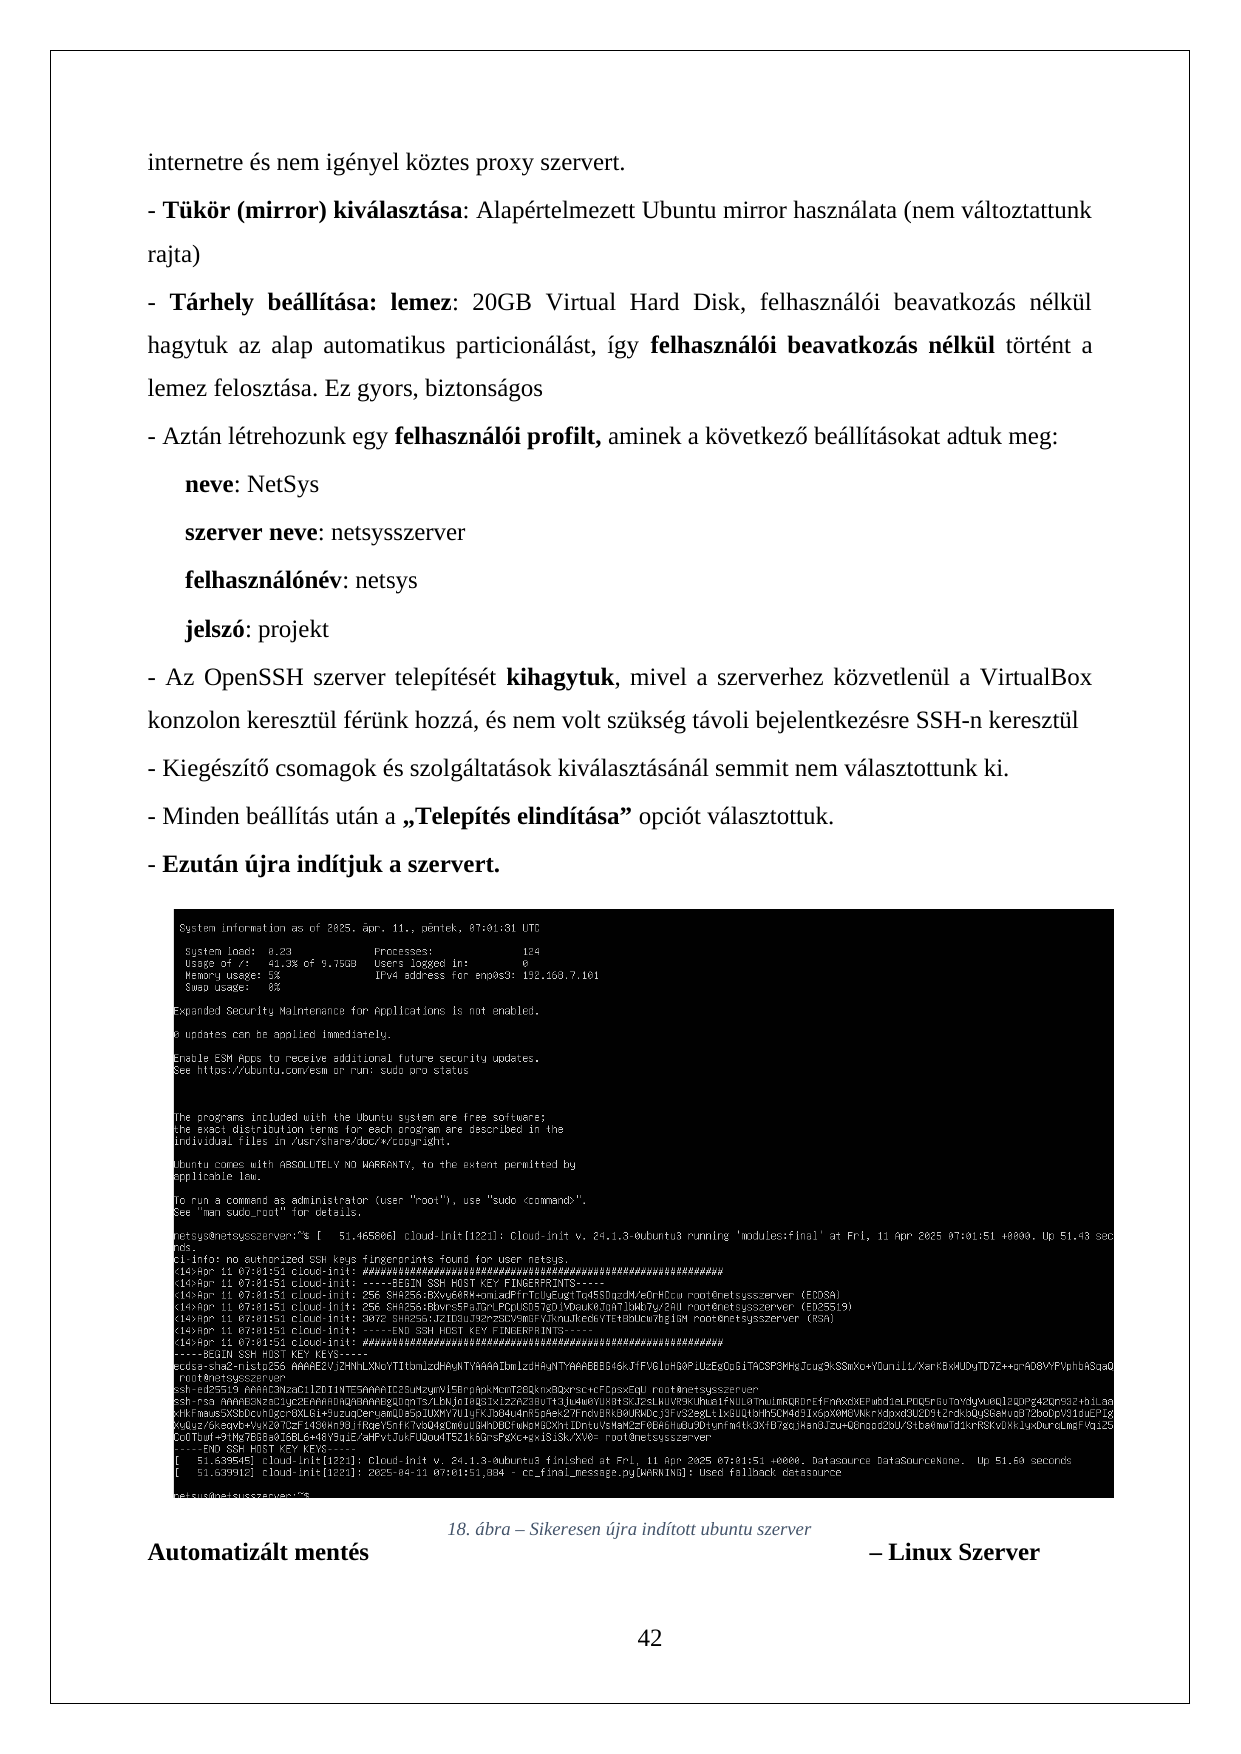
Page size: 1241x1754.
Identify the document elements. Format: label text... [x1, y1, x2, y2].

text neve: NetSys [147, 469, 1093, 498]
text - Kiegészítő csomagok és szolgáltatások kiválasztásánál semmit nem választottunk ki. [147, 753, 1093, 782]
text - Minden beállítás után a „Telepítés elindítása” opciót választottuk. [147, 801, 1093, 830]
text jelszó: projekt [147, 614, 1093, 642]
text - Tárhely beállítása: lemez: 20GB Virtual Hard Disk, felhasználói beavatkozás nélkül hagytuk az alap automatikus particionálást, így felhasználói beavatkozás nélkül történt a lemez felosztása. Ez gyors, biztonságos [147, 287, 1093, 402]
text - Tükör (mirror) kiválasztása: Alapértelmezett Ubuntu mirror használata (nem változtattunk rajta) [147, 196, 1093, 267]
text szerver neve: netsysszerver [147, 517, 1093, 546]
picture [173, 909, 1113, 1497]
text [147, 147, 1093, 176]
text - Aztán létrehozunk egy felhasználói profilt, aminek a következő beállításokat adtuk meg: [147, 421, 1093, 450]
text - Az OpenSSH szerver telepítését kihagytuk, mivel a szerverhez közvetlenül a VirtualBox konzolon keresztül férünk hozzá, és nem volt szükség távoli bejelentkezésre SSH-n keresztül [147, 662, 1093, 734]
text felhasználónév: netsys [147, 566, 1093, 594]
text - Ezután újra indítjuk a szervert. [147, 849, 1093, 878]
